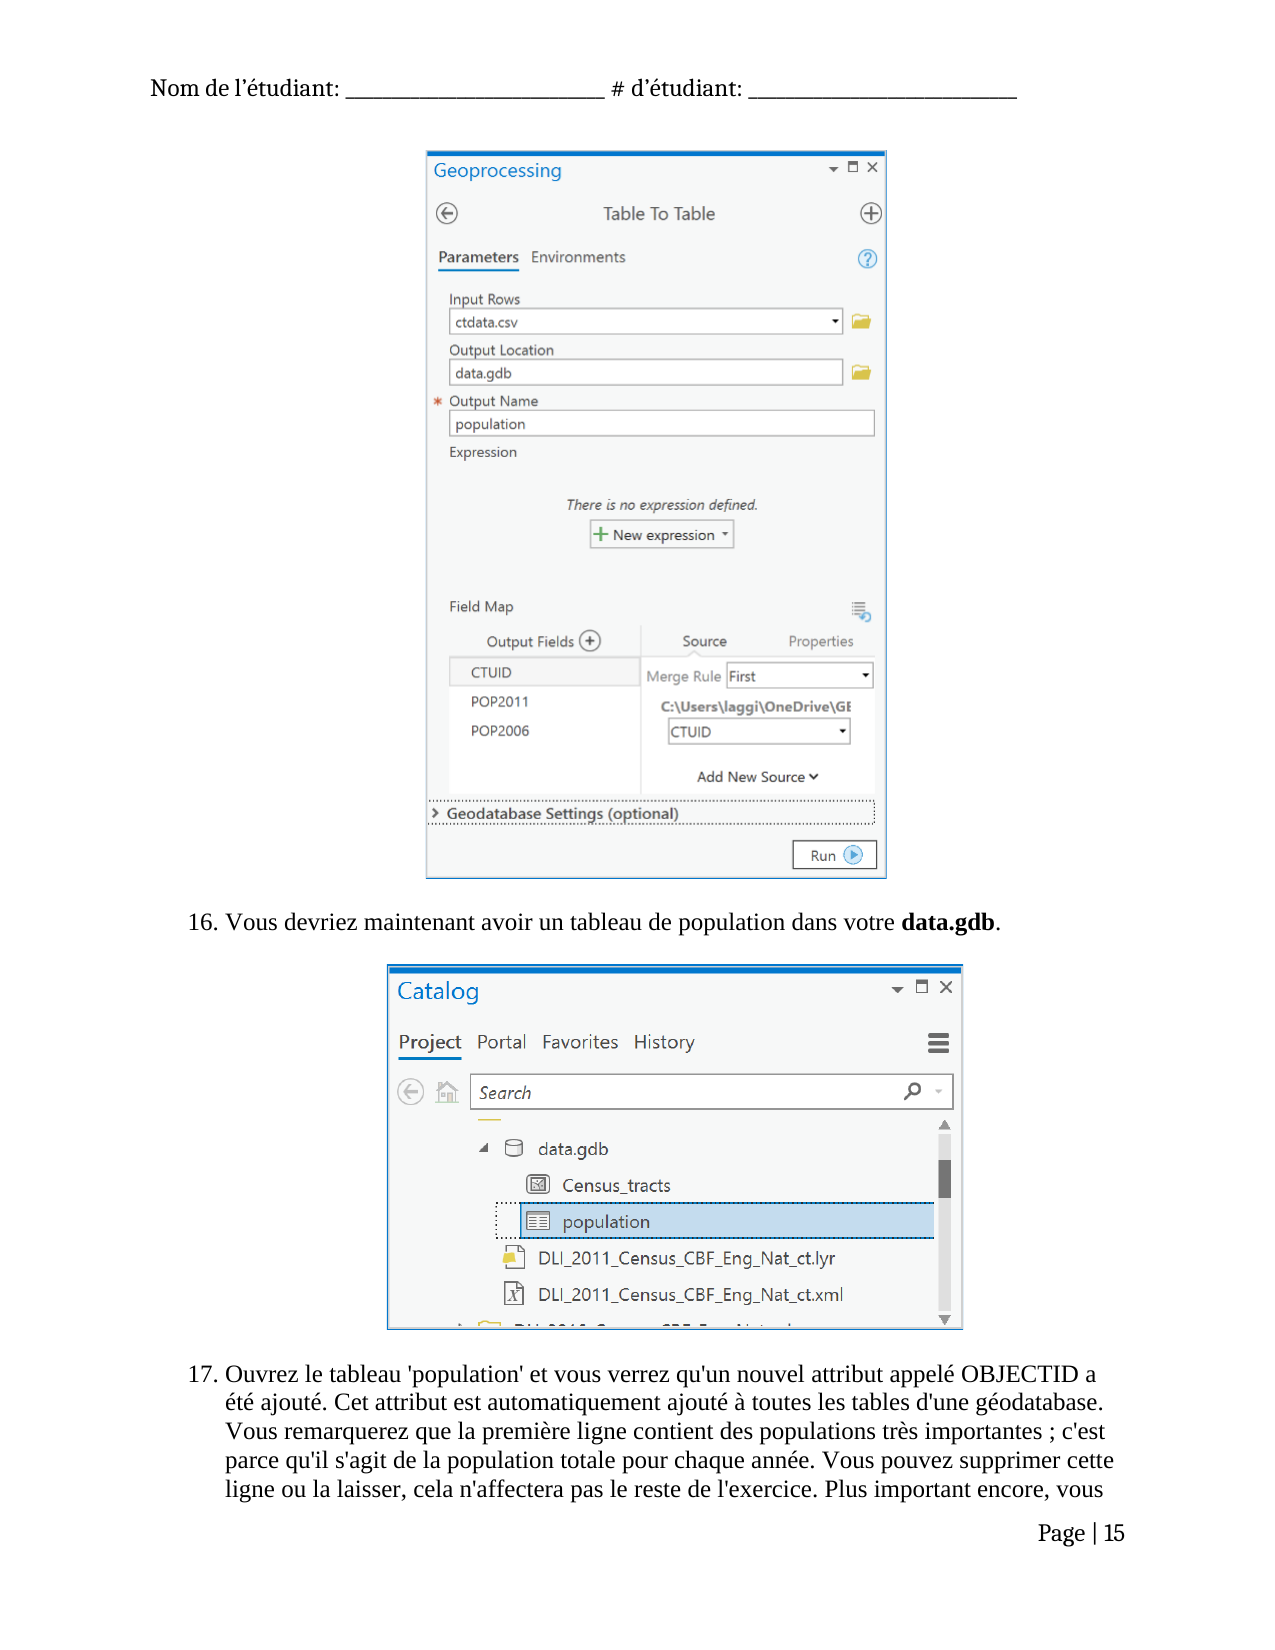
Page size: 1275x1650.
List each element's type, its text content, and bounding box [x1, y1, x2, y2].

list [187, 1359, 1125, 1502]
list Vous devriez maintenant avoir un tableau de population dans votre data.gdb. [187, 907, 1125, 936]
picture [386, 964, 964, 1330]
picture [425, 150, 887, 879]
